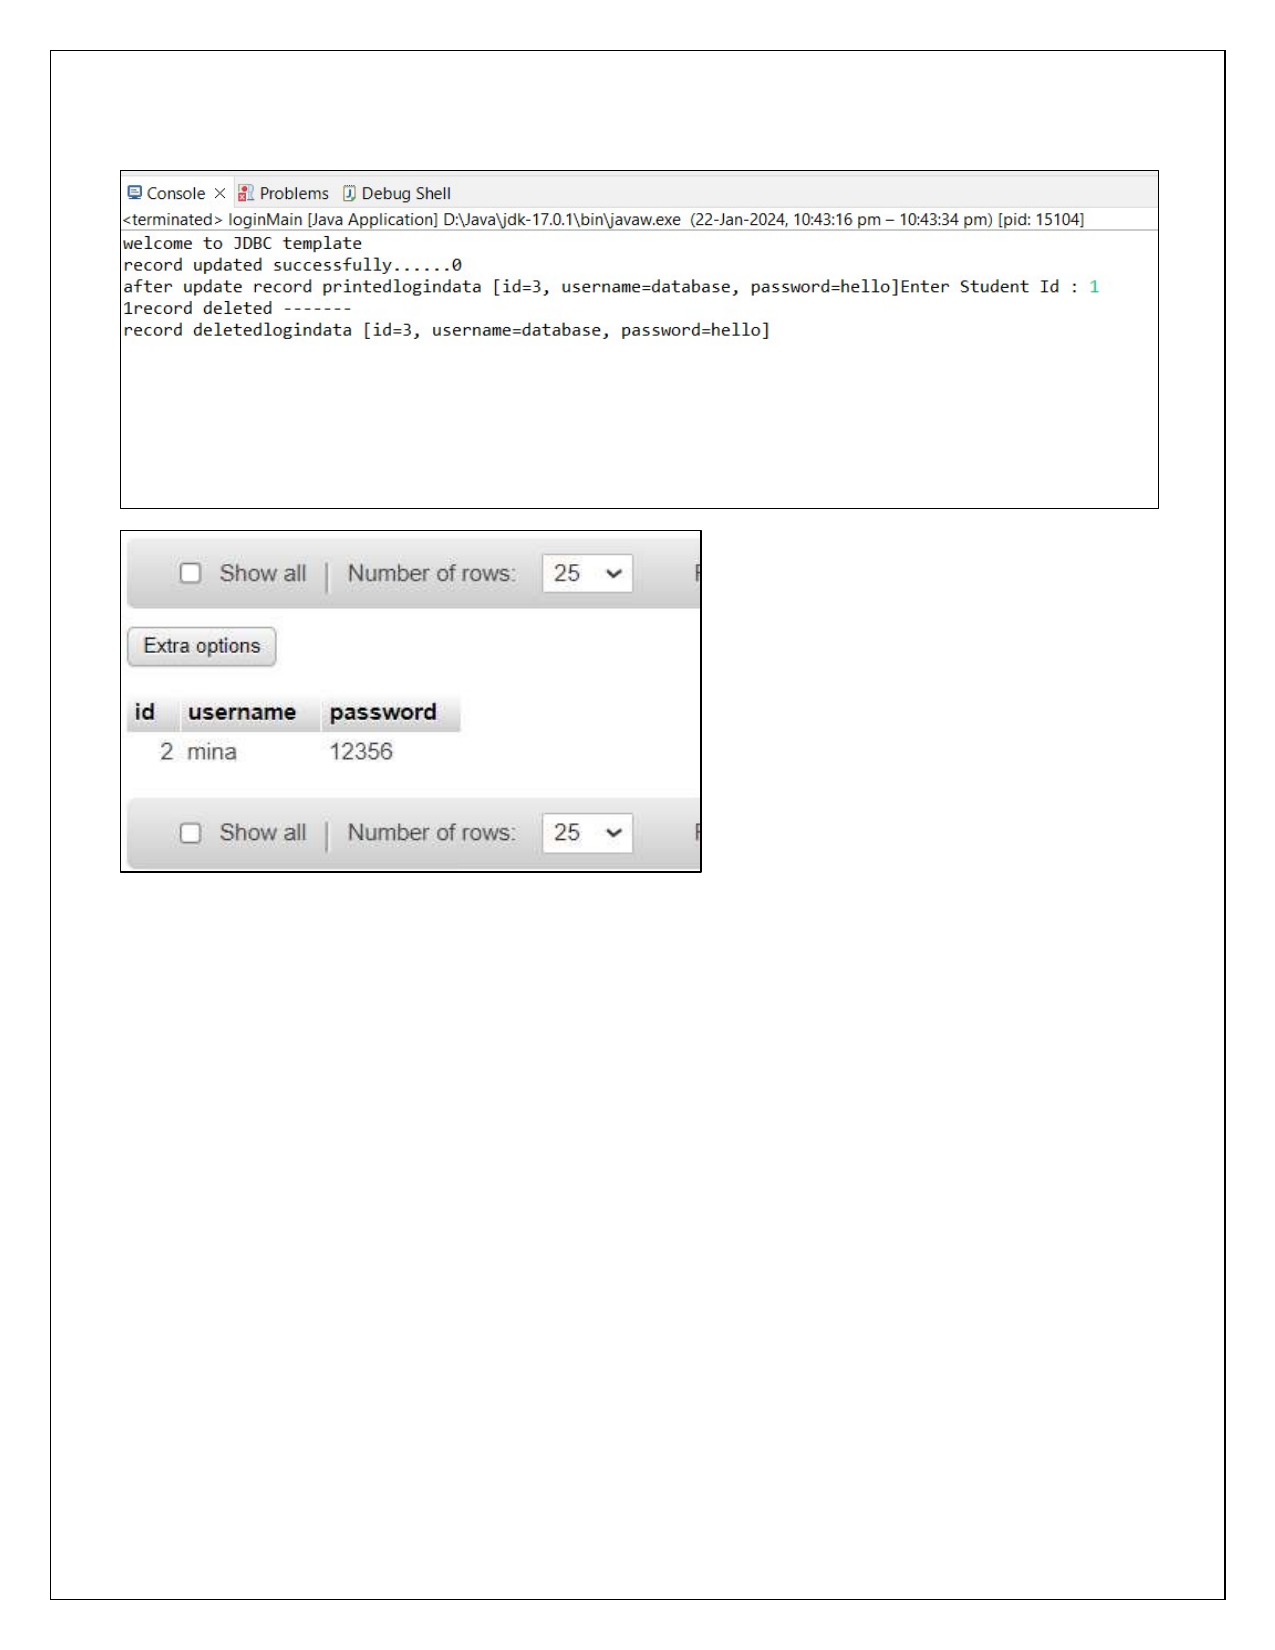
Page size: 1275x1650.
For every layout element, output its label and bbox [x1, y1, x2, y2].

picture [121, 531, 700, 871]
picture [121, 171, 1158, 508]
